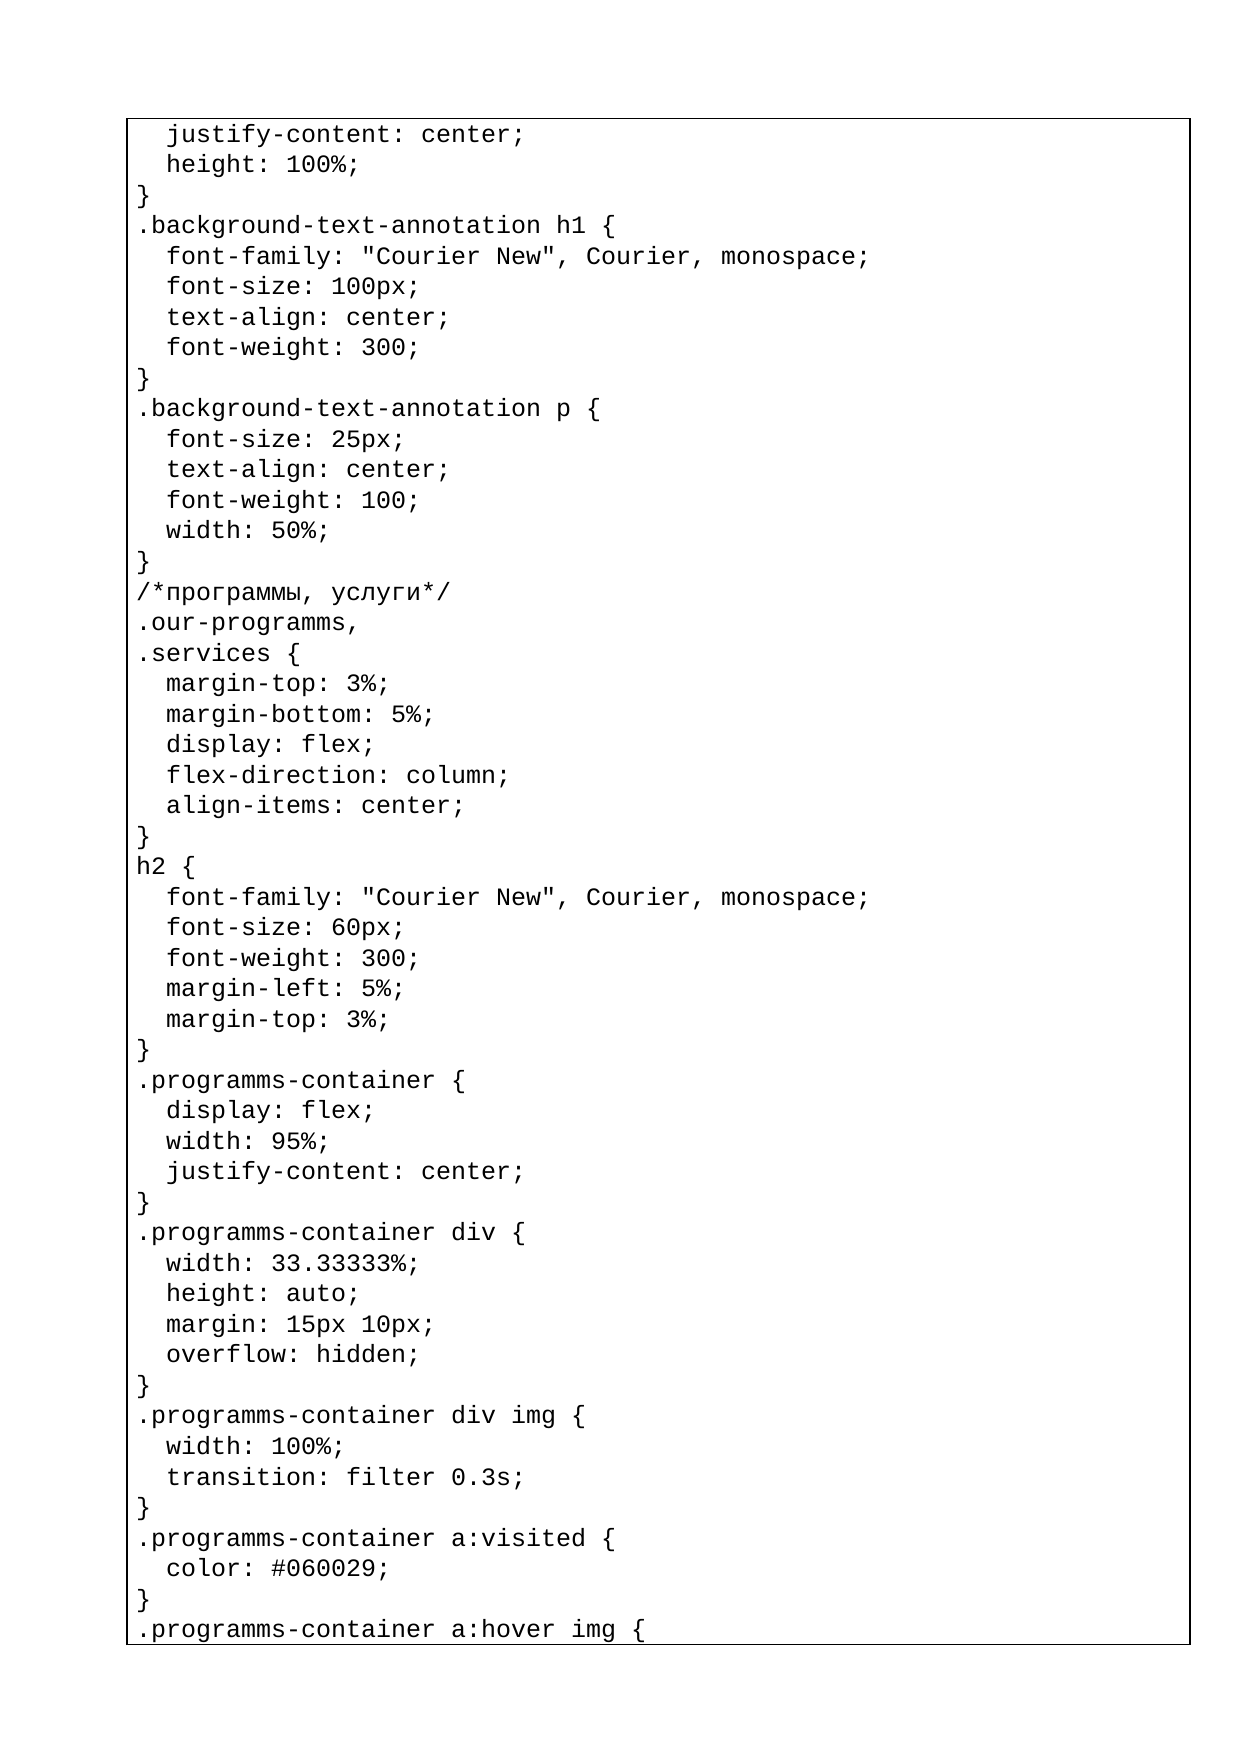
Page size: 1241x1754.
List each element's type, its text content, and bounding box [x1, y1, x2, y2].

text font-family: "Courier New", Courier, monospace; [128, 881, 1189, 912]
text } [128, 1583, 1189, 1614]
text width: 33.33333%; [128, 1247, 1189, 1278]
text margin: 15px 10px; [128, 1308, 1189, 1339]
text /*программы, услуги*/ [128, 576, 1189, 606]
text width: 100%; [128, 1431, 1189, 1461]
text .programms-container div img { [128, 1400, 1189, 1431]
text } [128, 1034, 1189, 1064]
text flex-direction: column; [128, 759, 1189, 789]
text height: auto; [128, 1278, 1189, 1308]
text align-items: center; [128, 789, 1189, 820]
text .background-text-annotation p { [128, 393, 1189, 423]
text } [128, 1369, 1189, 1400]
text justify-content: center; [128, 119, 1189, 149]
text .programms-container a:hover img { [128, 1614, 1189, 1644]
text font-size: 100px; [128, 271, 1189, 301]
text margin-left: 5%; [128, 973, 1189, 1003]
text transition: filter 0.3s; [128, 1461, 1189, 1492]
text text-align: center; [128, 301, 1189, 332]
text } [128, 545, 1189, 576]
text .programms-container div { [128, 1217, 1189, 1247]
text margin-bottom: 5%; [128, 698, 1189, 728]
text margin-top: 3%; [128, 1003, 1189, 1034]
text } [128, 362, 1189, 393]
text margin-top: 3%; [128, 667, 1189, 698]
text .our-programms, [128, 606, 1189, 637]
text height: 100%; [128, 149, 1189, 179]
text justify-content: center; [128, 1156, 1189, 1186]
text text-align: center; [128, 454, 1189, 484]
text overflow: hidden; [128, 1339, 1189, 1369]
text color: #060029; [128, 1553, 1189, 1583]
text h2 { [128, 851, 1189, 881]
text } [128, 1492, 1189, 1522]
text font-size: 60px; [128, 912, 1189, 942]
text .programms-container a:visited { [128, 1522, 1189, 1553]
text font-weight: 100; [128, 484, 1189, 515]
text } [128, 1186, 1189, 1217]
text display: flex; [128, 1095, 1189, 1125]
text width: 95%; [128, 1125, 1189, 1156]
text font-family: "Courier New", Courier, monospace; [128, 240, 1189, 271]
text font-weight: 300; [128, 942, 1189, 973]
text width: 50%; [128, 515, 1189, 545]
text font-weight: 300; [128, 332, 1189, 362]
text .background-text-annotation h1 { [128, 210, 1189, 240]
text display: flex; [128, 728, 1189, 759]
text .services { [128, 637, 1189, 667]
text .programms-container { [128, 1064, 1189, 1095]
text } [128, 820, 1189, 851]
text } [128, 179, 1189, 210]
text font-size: 25px; [128, 423, 1189, 454]
